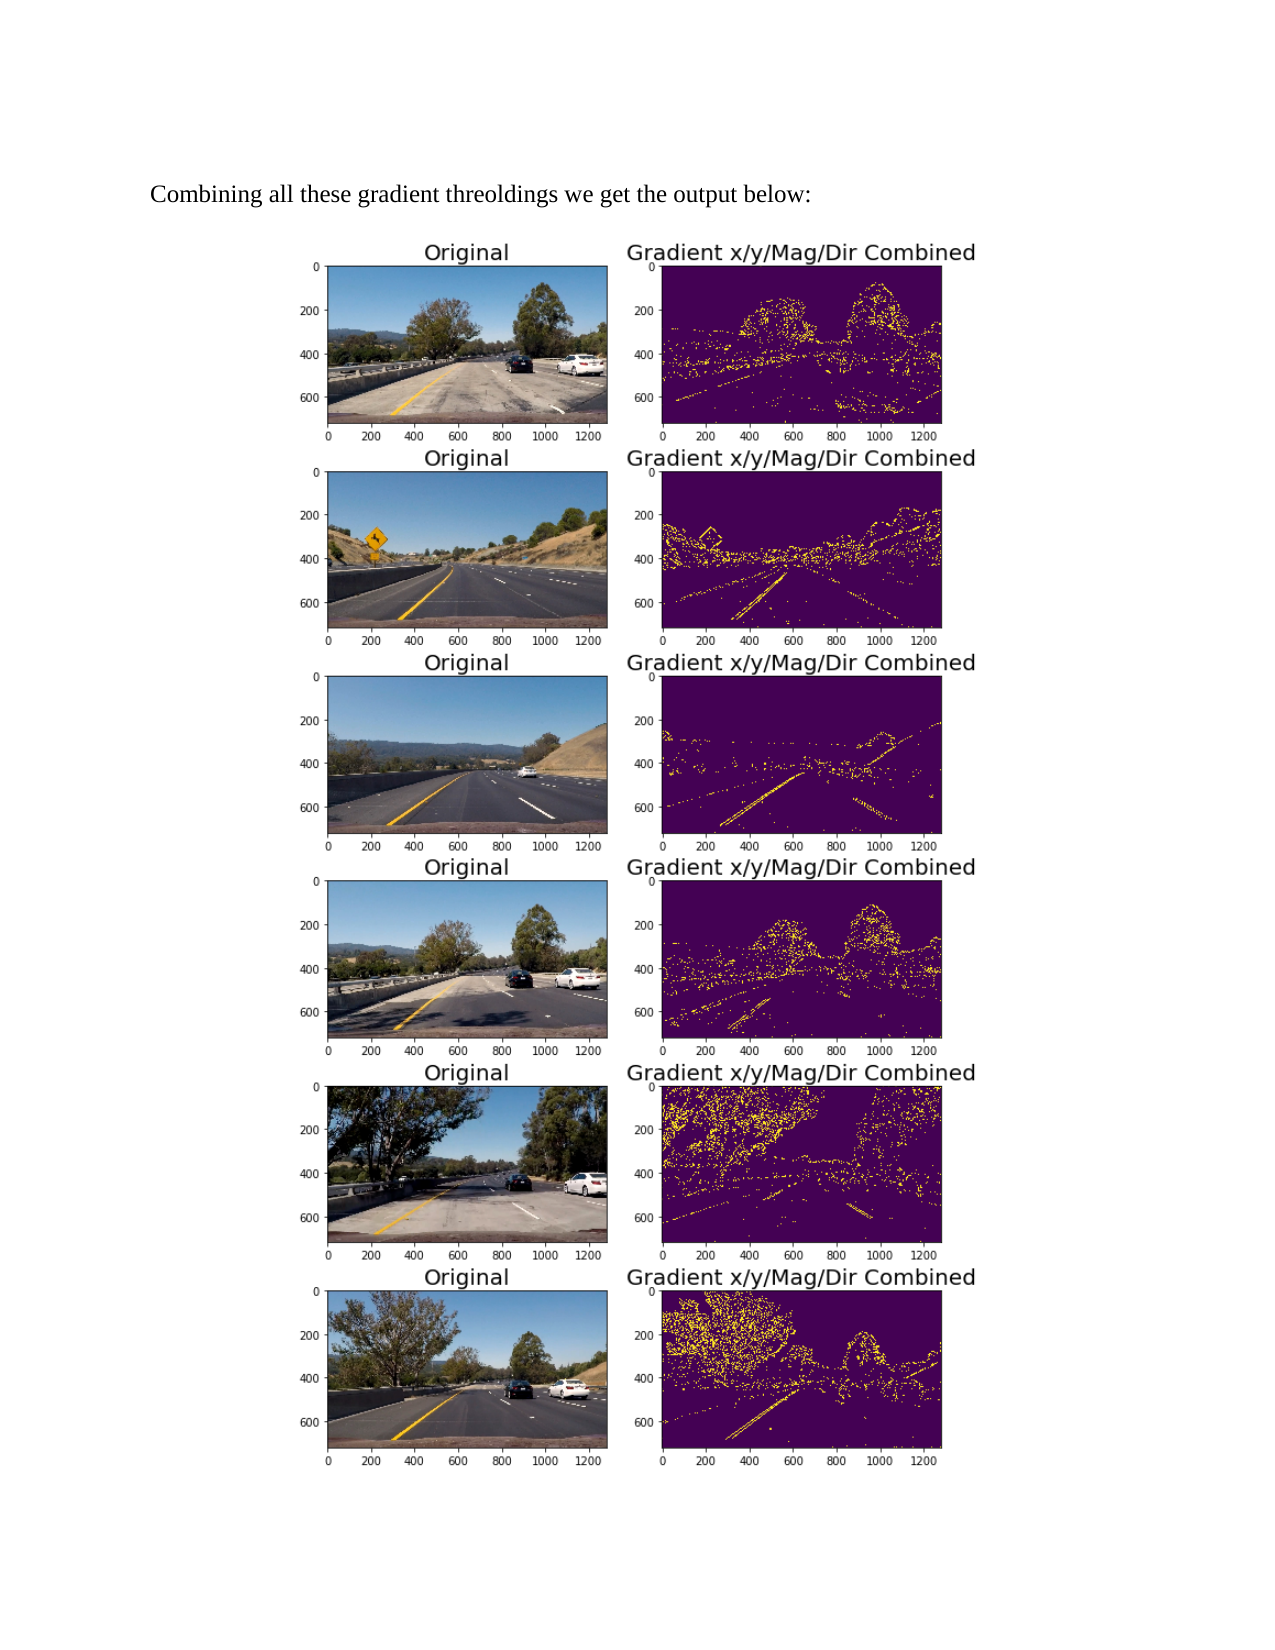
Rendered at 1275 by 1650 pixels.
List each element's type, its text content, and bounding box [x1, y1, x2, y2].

picture [291, 237, 984, 1474]
text Combining all these gradient threoldings we get the output below: [150, 179, 1125, 208]
